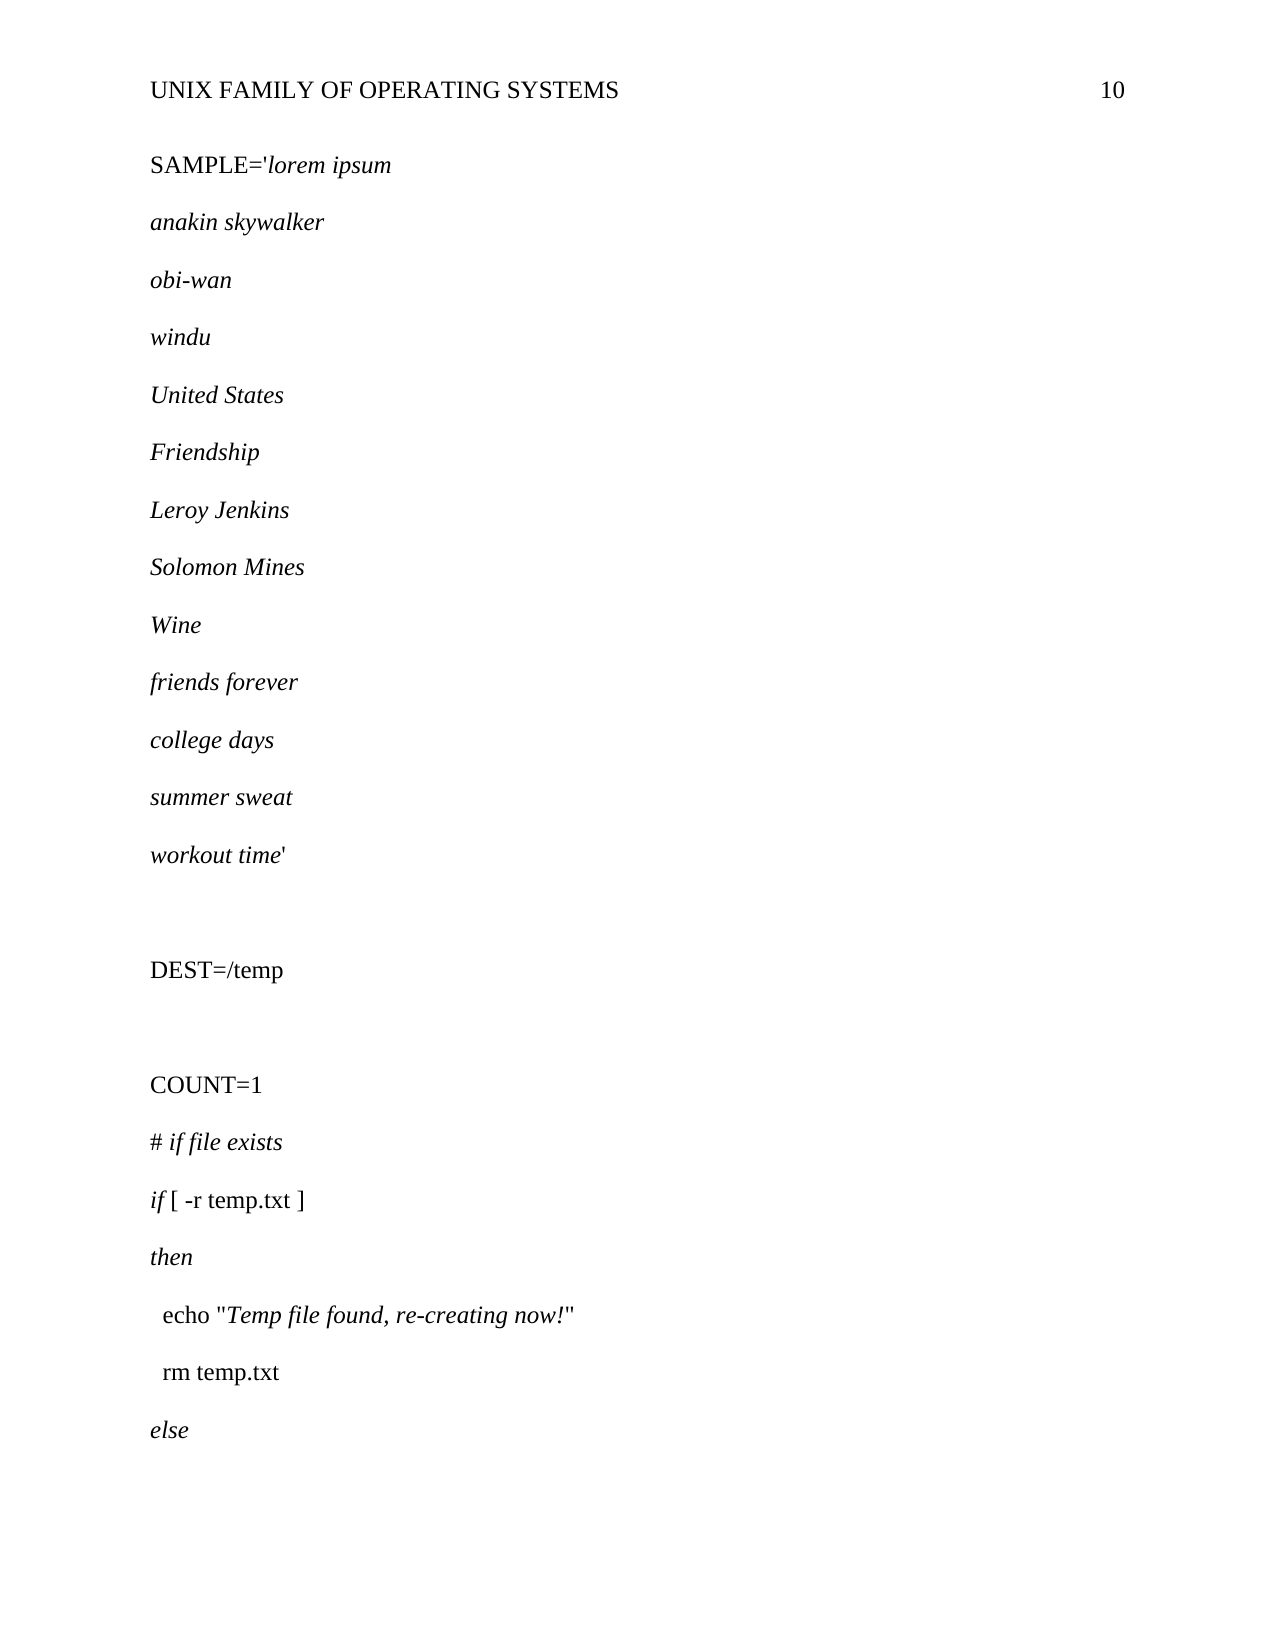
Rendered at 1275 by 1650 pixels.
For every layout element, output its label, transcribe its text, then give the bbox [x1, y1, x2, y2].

text if [ -r temp.txt ] [150, 1185, 1125, 1214]
text friends forever [150, 667, 1125, 696]
text Solomon Mines [150, 552, 1125, 581]
text else [150, 1415, 1125, 1444]
text Leroy Jenkins [150, 495, 1125, 524]
text Wine [150, 610, 1125, 639]
text anakin skywalker [150, 207, 1125, 236]
text workout time' [150, 840, 1125, 869]
text college days [150, 725, 1125, 754]
text rm temp.txt [150, 1357, 1125, 1386]
text echo "Temp file found, re-creating now!" [150, 1300, 1125, 1329]
text summer sweat [150, 782, 1125, 811]
text SAMPLE='lorem ipsum [150, 150, 1125, 179]
text obi-wan [150, 265, 1125, 294]
text windu [150, 322, 1125, 351]
text DEST=/temp [150, 955, 1125, 984]
text Friendship [150, 437, 1125, 466]
text then [150, 1242, 1125, 1271]
text United States [150, 380, 1125, 409]
text COUNT=1 [150, 1070, 1125, 1099]
text # if file exists [150, 1127, 1125, 1156]
